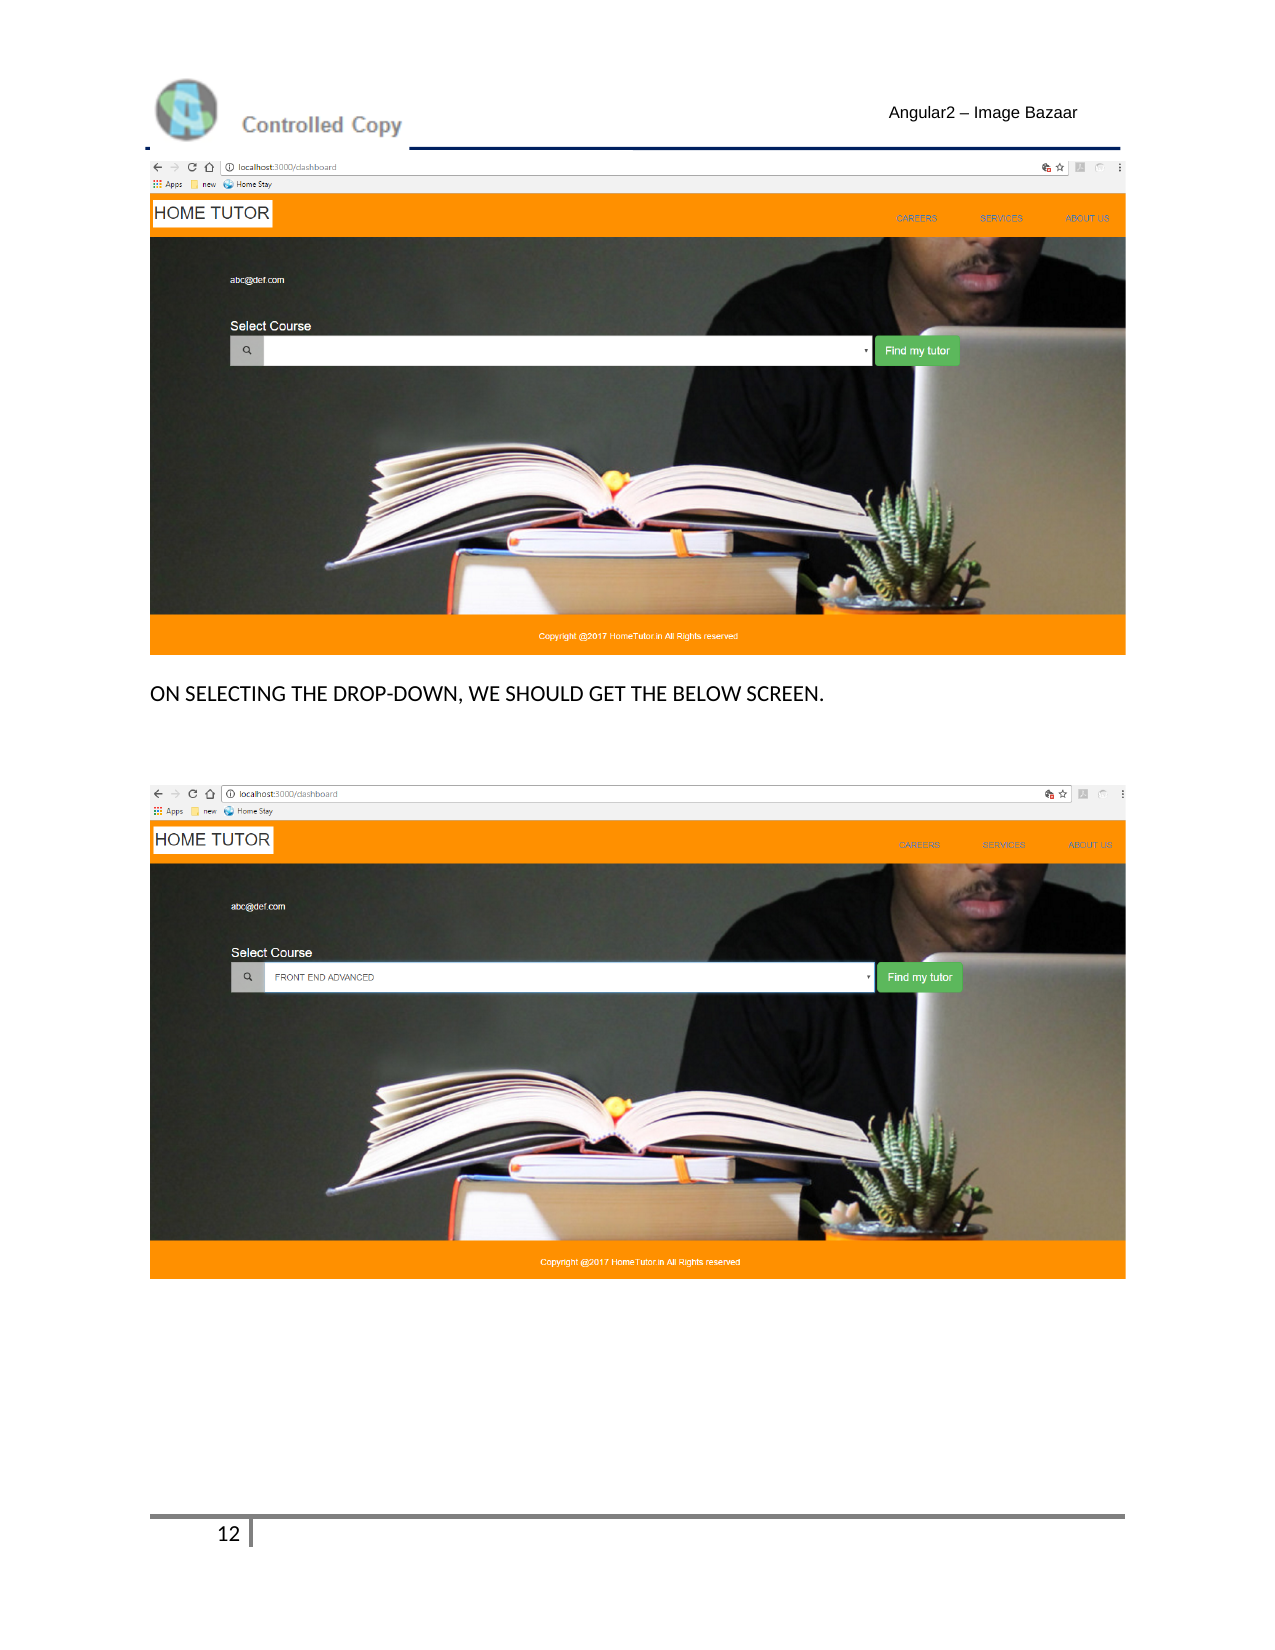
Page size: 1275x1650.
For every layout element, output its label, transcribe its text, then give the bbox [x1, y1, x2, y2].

text ON SELECTING THE DROP-DOWN, WE SHOULD GET THE BELOW SCREEN. [150, 679, 1125, 707]
picture [150, 75, 1126, 655]
picture [150, 785, 1126, 1279]
